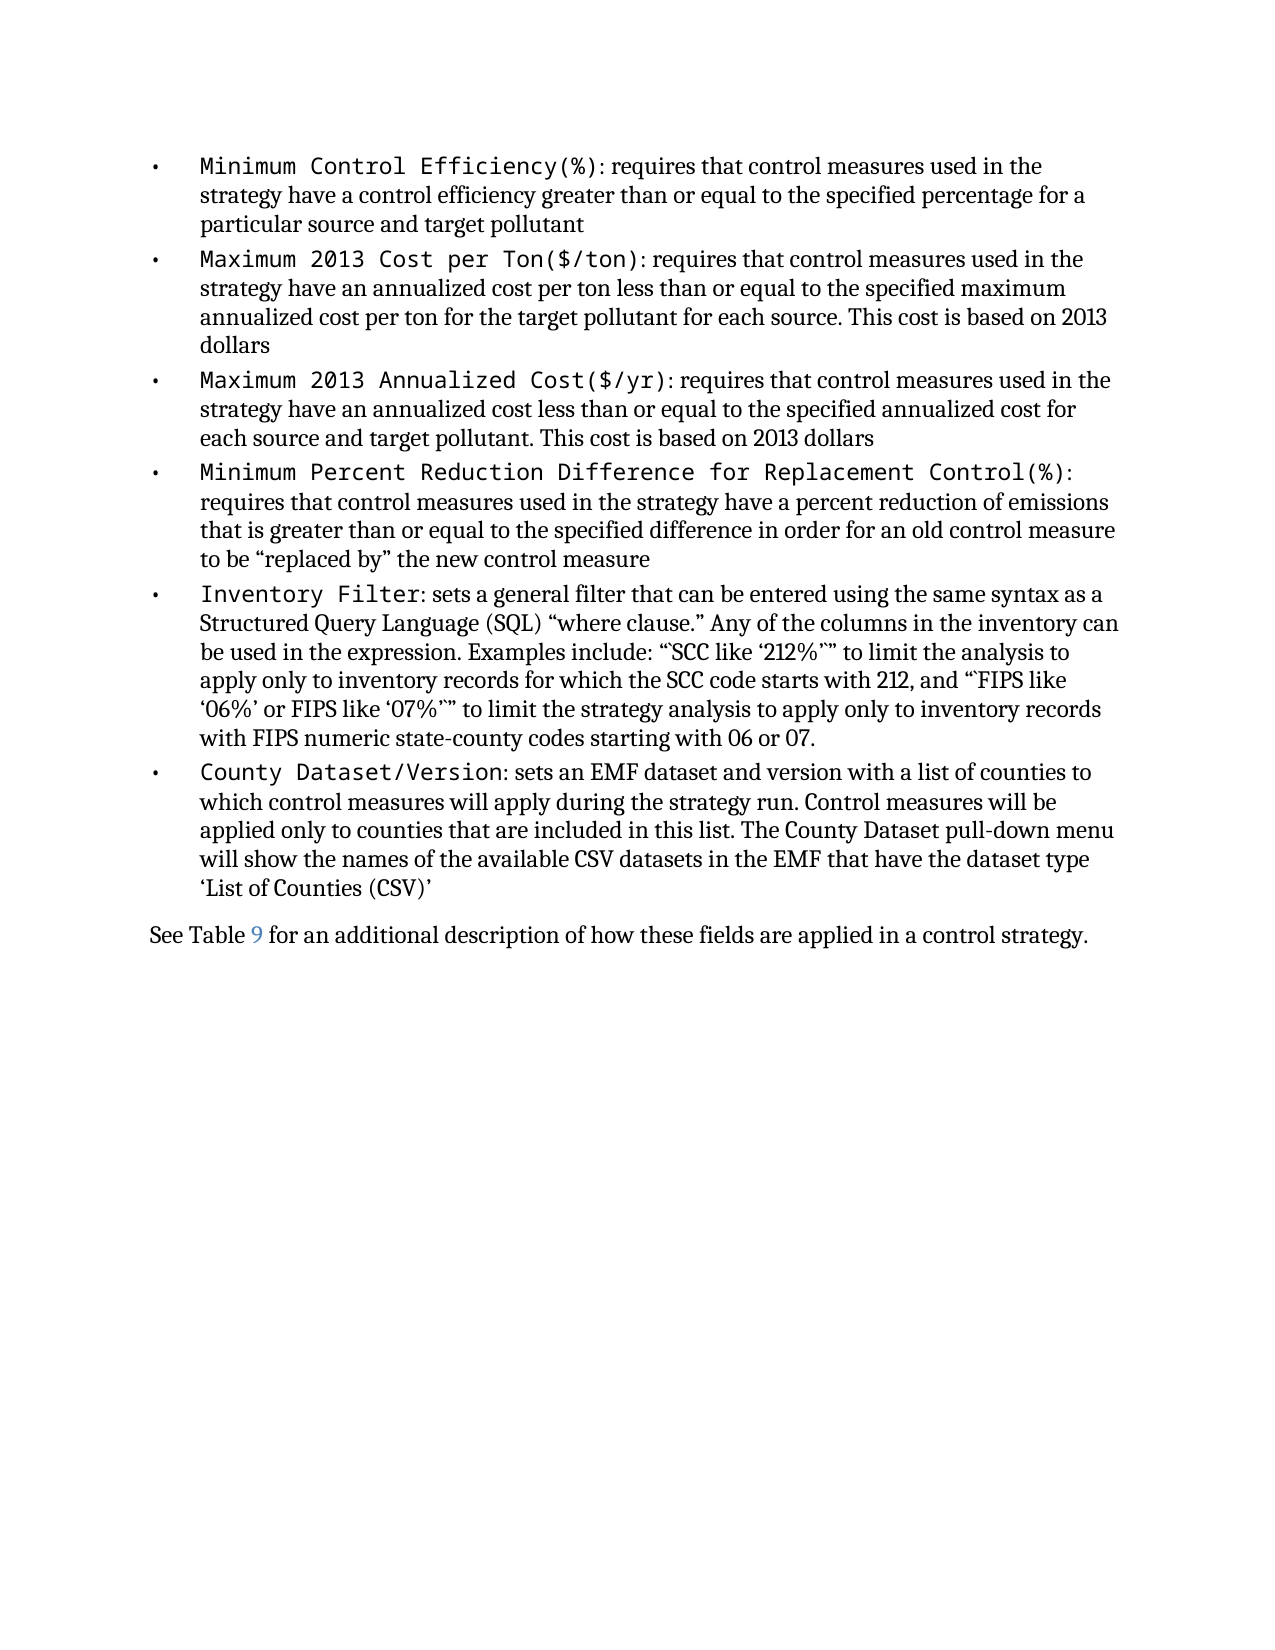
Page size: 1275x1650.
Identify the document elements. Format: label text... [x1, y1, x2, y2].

text See Table 9 for an additional description of how these fields are applied in a control strategy. [150, 921, 1125, 950]
list Maximum 2013 Cost per Ton($/ton): requires that control measures used in the strategy have an annualized cost per ton less than or equal to the specified maximum annualized cost per ton for the target pollutant for each source. This cost is based on 2013 dollars [150, 242, 1125, 360]
list Maximum 2013 Annualized Cost($/yr): requires that control measures used in the strategy have an annualized cost less than or equal to the specified annualized cost for each source and target pollutant. This cost is based on 2013 dollars [150, 364, 1125, 452]
list County Dataset/Version: sets an EMF dataset and version with a list of counties to which control measures will apply during the strategy run. Control measures will be applied only to counties that are included in this list. The County Dataset pull-down menu will show the names of the available CSV datasets in the EMF that have the dataset type ‘List of Counties (CSV)’ [150, 756, 1125, 902]
list Minimum Control Efficiency(%): requires that control measures used in the strategy have a control efficiency greater than or equal to the specified percentage for a particular source and target pollutant [150, 150, 1125, 239]
list Inventory Filter: sets a general filter that can be entered using the same syntax as a Structured Query Language (SQL) “where clause.” Any of the columns in the inventory can be used in the expression. Examples include: “`SCC like ‘212%’`” to limit the analysis to apply only to inventory records for which the SCC code starts with 212, and “`FIPS like ‘06%’ or FIPS like ‘07%’`” to limit the strategy analysis to apply only to inventory records with FIPS numeric state-county codes starting with 06 or 07. [150, 577, 1125, 752]
list Minimum Percent Reduction Difference for Replacement Control(%): requires that control measures used in the strategy have a percent reduction of emissions that is greater than or equal to the specified difference in order for an old control measure to be “replaced by” the new control measure [150, 456, 1125, 574]
